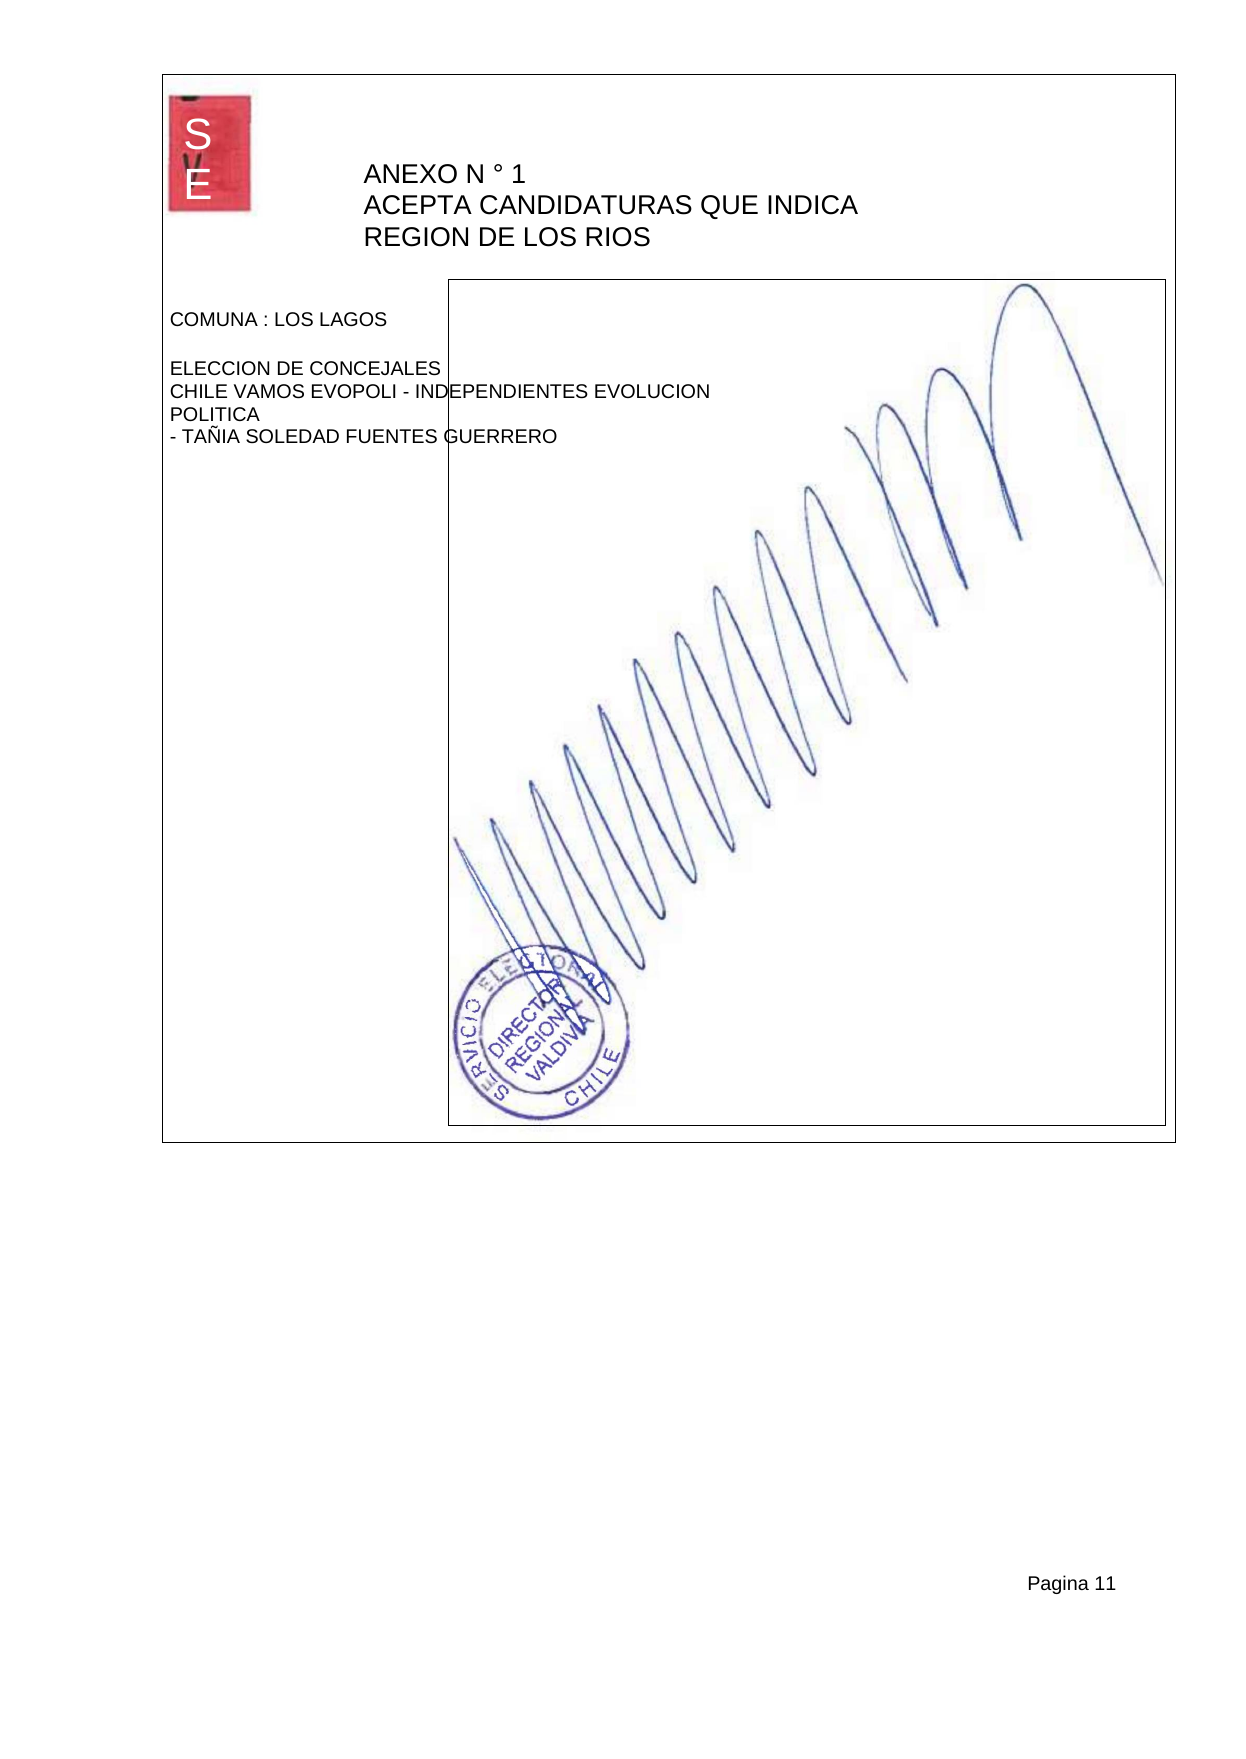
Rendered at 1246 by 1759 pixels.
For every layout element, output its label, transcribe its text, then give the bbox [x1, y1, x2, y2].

picture [163, 75, 1175, 1142]
text Pagina 11 [158, 1572, 1116, 1595]
